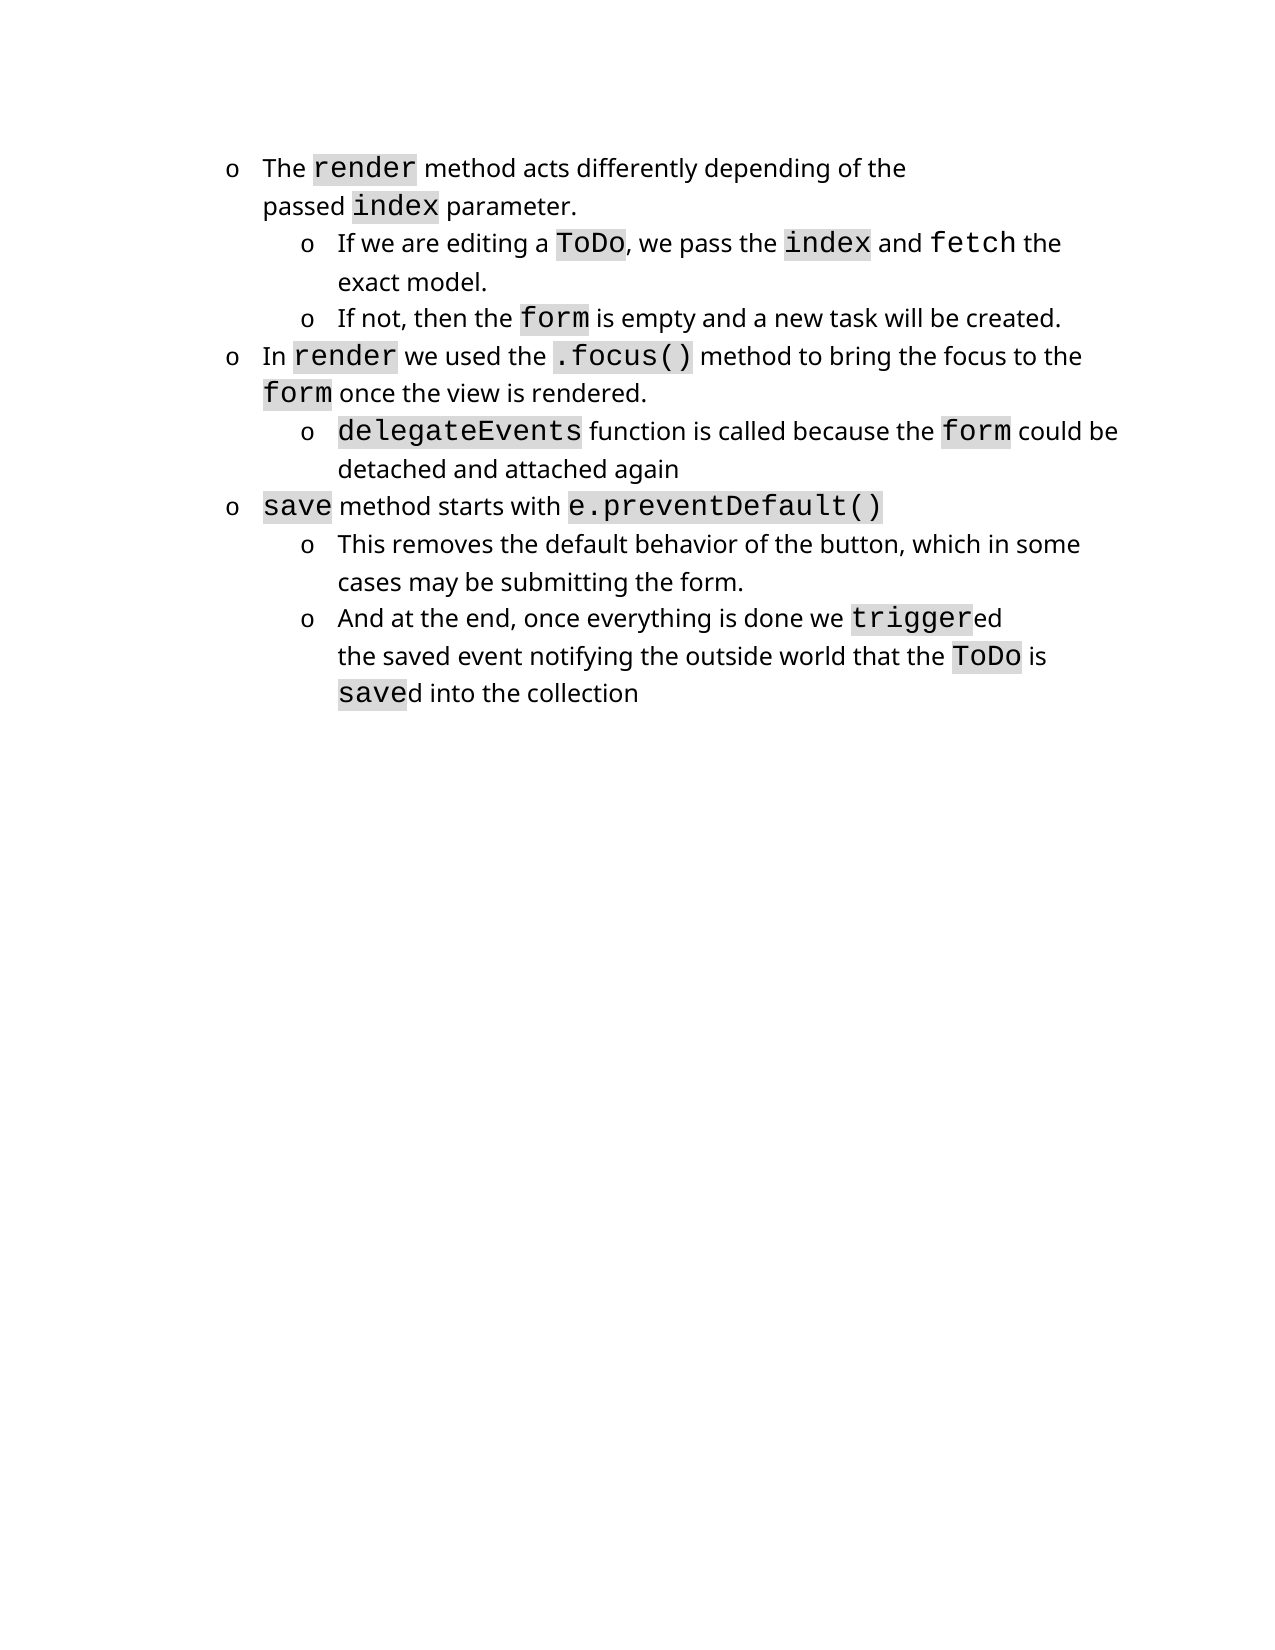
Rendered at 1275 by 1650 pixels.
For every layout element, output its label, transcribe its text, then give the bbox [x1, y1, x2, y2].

text If we are editing a ToDo, we pass the index and fetch the exact model. [300, 225, 1125, 300]
text save method starts with e.preventDefault() [225, 487, 1125, 525]
text delegateEvents function is called because the form could be detached and attached again [300, 412, 1125, 487]
text In render we used the .focus() method to bring the focus to the form once the view is rendered. [225, 337, 1125, 412]
text And at the end, once everything is done we triggered the saved event notifying the outside world that the ToDo is saved into the collection [300, 600, 1125, 712]
text The render method acts differently depending of the passed index parameter. [225, 150, 1125, 225]
text If not, then the form is empty and a new task will be created. [300, 300, 1125, 337]
text This removes the default behavior of the button, which in some cases may be submitting the form. [300, 525, 1125, 600]
